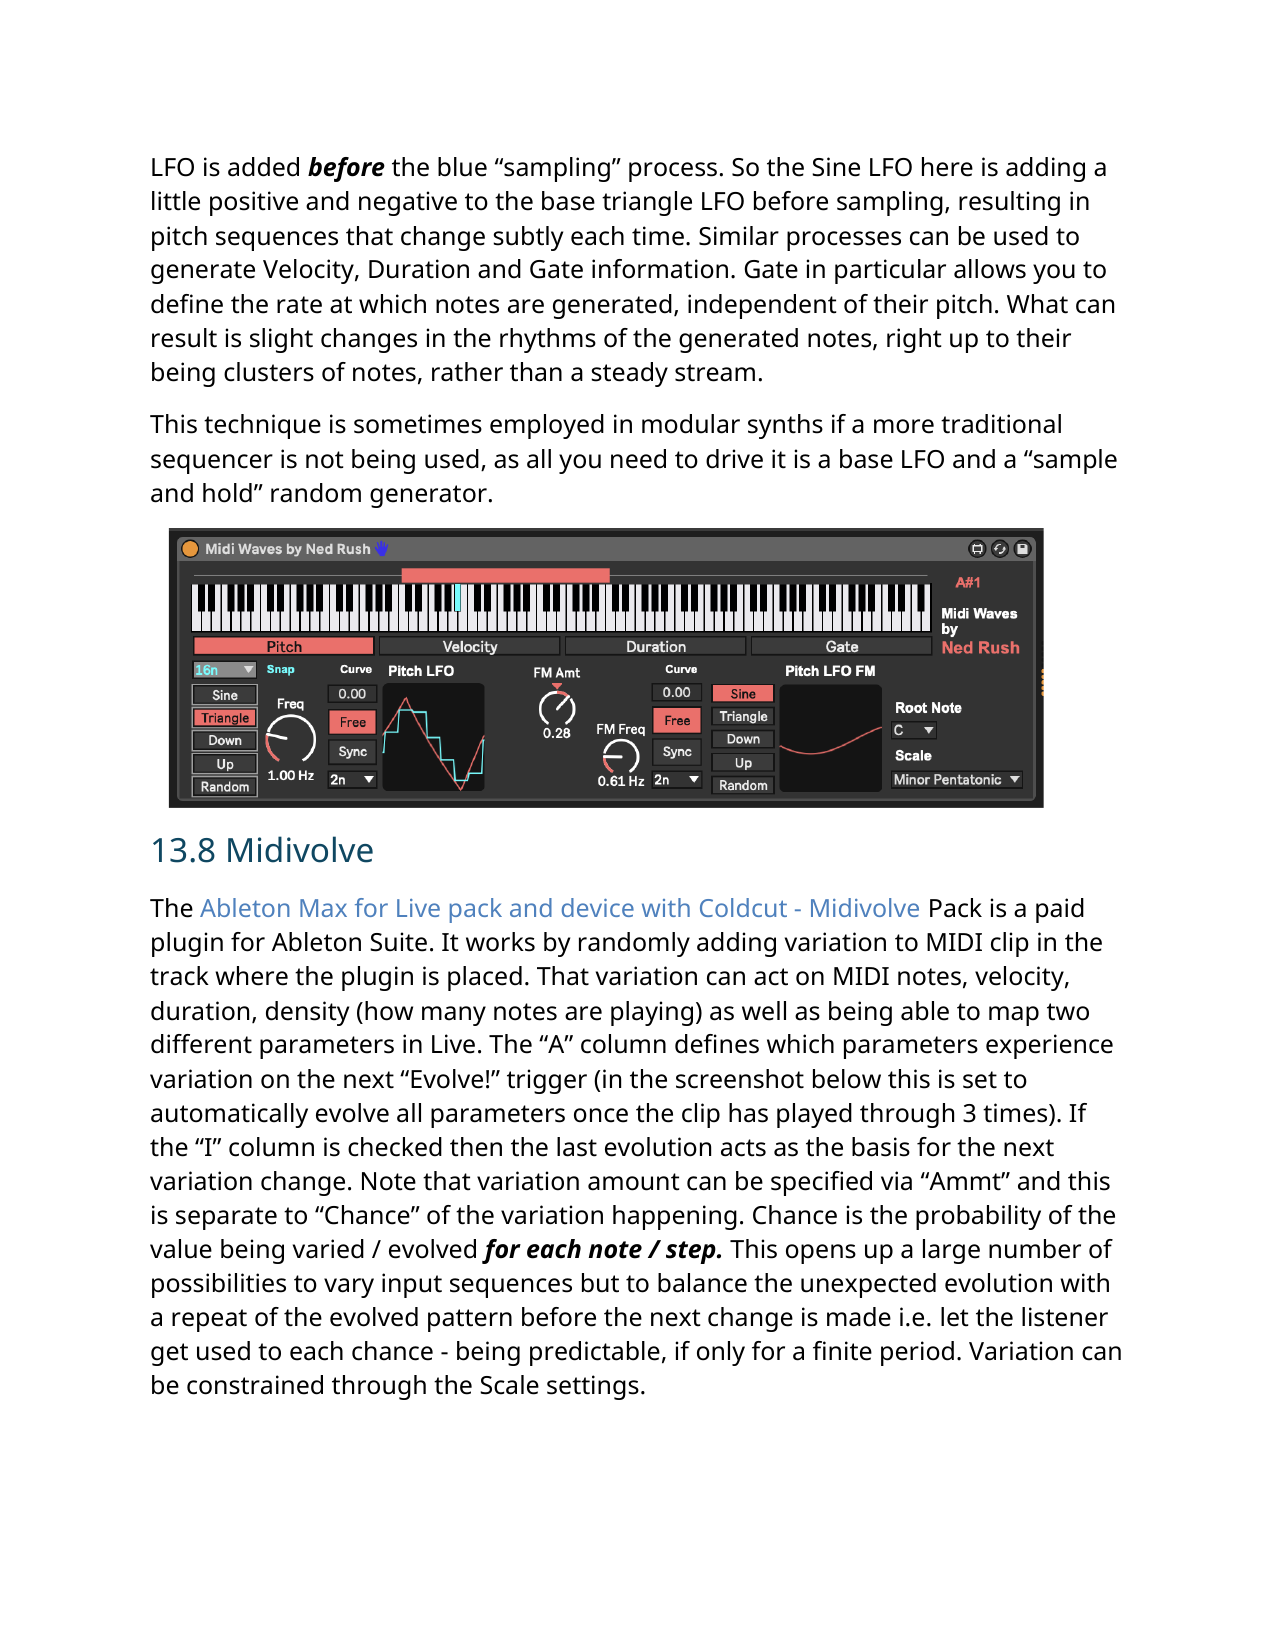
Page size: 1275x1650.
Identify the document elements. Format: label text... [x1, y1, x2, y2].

text This technique is sometimes employed in modular synths if a more traditional sequencer is not being used, as all you need to drive it is a base LFO and a “sample and hold” random generator. [150, 407, 1125, 509]
text The Ableton Max for Live pack and device with Coldcut - Midivolve Pack is a paid plugin for Ableton Suite. It works by randomly adding variation to MIDI clip in the track where the plugin is placed. That variation can act on MIDI notes, velocity, duration, density (how many notes are playing) as well as being able to map two different parameters in Live. The “A” column defines which parameters experience variation on the next “Evolve!” trigger (in the screenshot below this is set to automatically evolve all parameters once the clip has played through 3 times). If the “I” column is checked then the last evolution acts as the basis for the next variation change. Note that variation amount can be specified via “Ammt” and this is separate to “Chance” of the variation happening. Chance is the probability of the value being varied / evolved for each note / step. This opens up a large number of possibilities to vary input sequences but to balance the unexpected evolution with a repeat of the evolved pattern before the next change is made i.e. let the listener get used to each chance - being predictable, if only for a finite period. Variation can be constrained through the Scale settings. [150, 891, 1125, 1402]
subtitle 13.8 Midivolve [150, 827, 1125, 872]
picture [168, 528, 1044, 808]
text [150, 150, 1125, 388]
